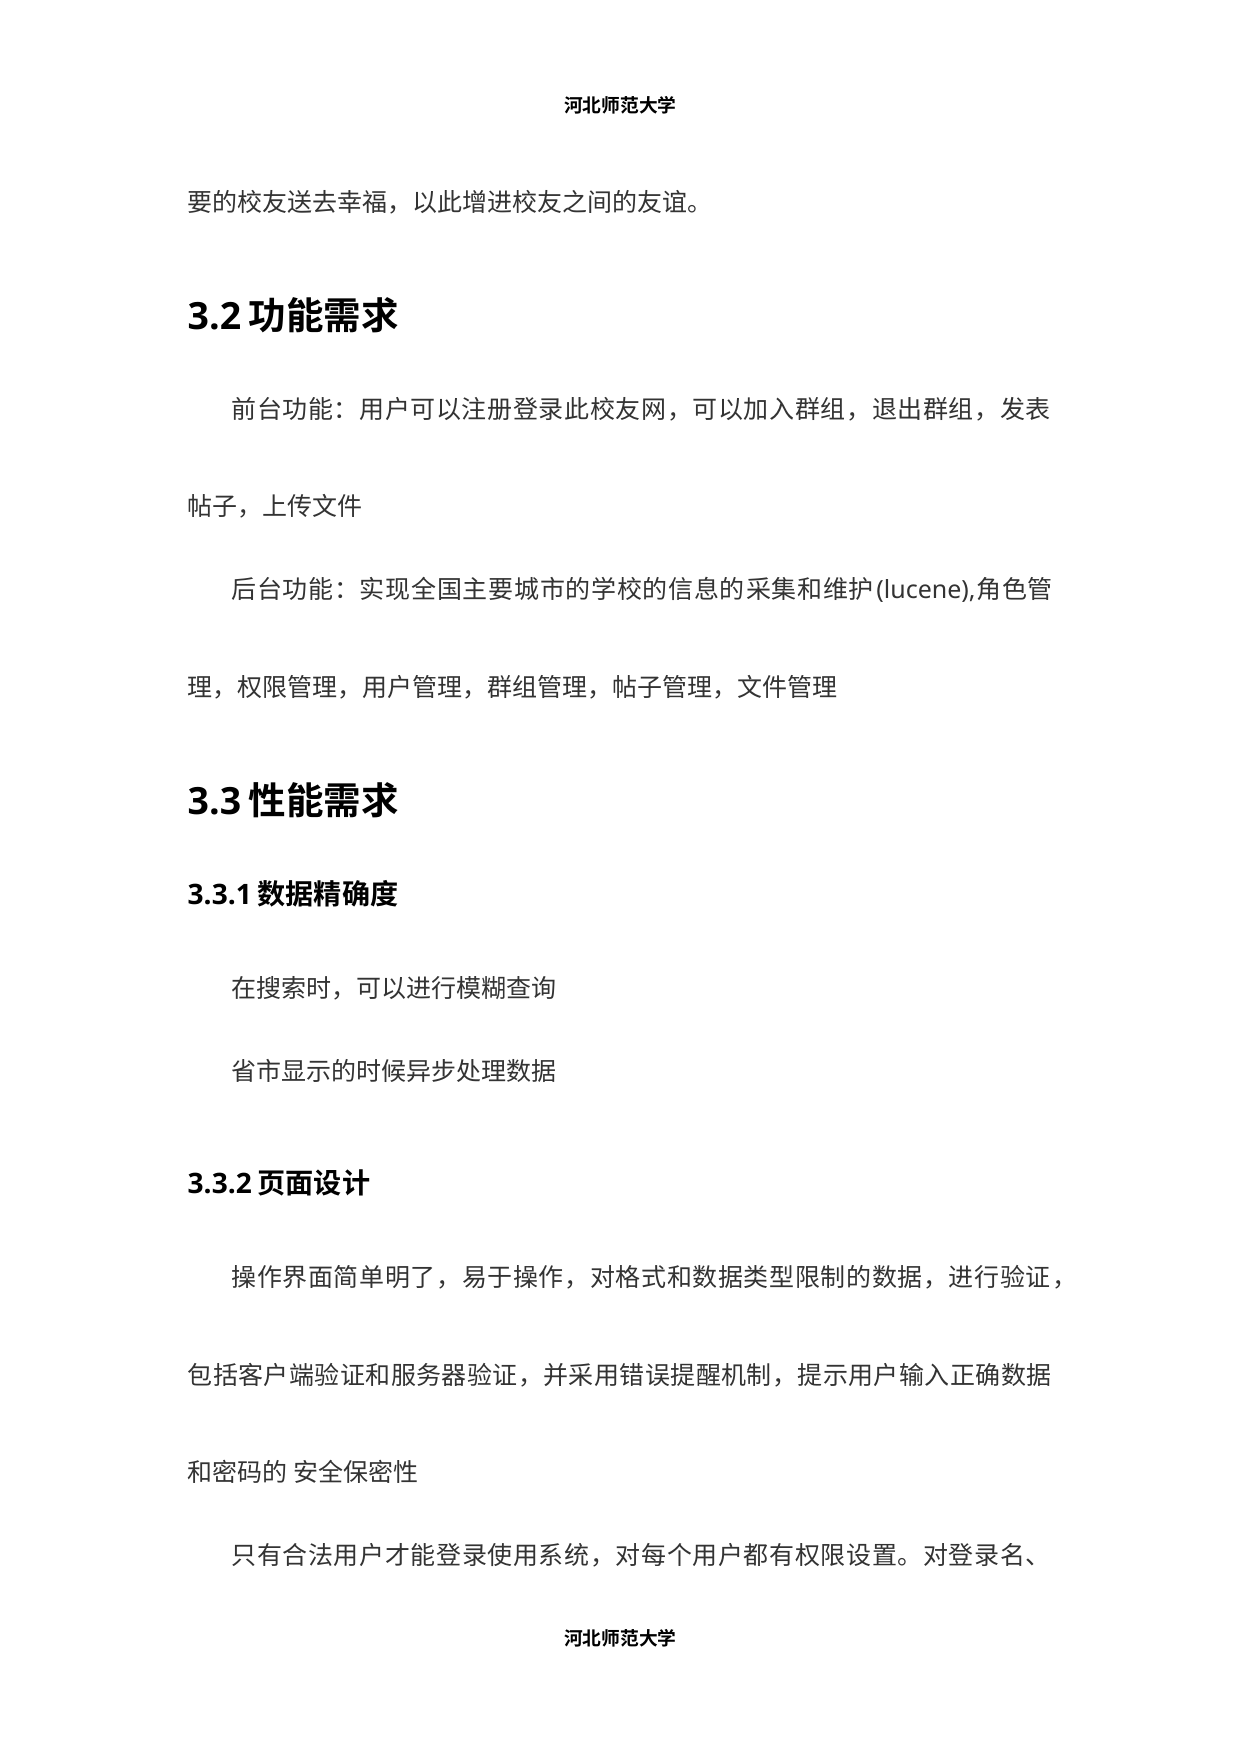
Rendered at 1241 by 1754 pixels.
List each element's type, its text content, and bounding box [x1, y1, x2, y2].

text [187, 1521, 1053, 1586]
subtitle 3.3.1数据精确度 [187, 859, 1053, 924]
subtitle 3.3性能需求 [187, 765, 1053, 830]
text 省市显示的时候异步处理数据 [187, 1037, 1053, 1102]
text 操作界面简单明了，易于操作，对格式和数据类型限制的数据，进行验证，包括客户端验证和服务器验证，并采用错误提醒机制，提示用户输入正确数据和密码的 安全保密性 [187, 1243, 1053, 1503]
text 前台功能：用户可以注册登录此校友网，可以加入群组，退出群组，发表帖子，上传文件 [187, 375, 1053, 537]
text 在搜索时，可以进行模糊查询 [187, 954, 1053, 1019]
text 后台功能：实现全国主要城市的学校的信息的采集和维护(lucene),角色管理，权限管理，用户管理，群组管理，帖子管理，文件管理 [187, 556, 1053, 718]
subtitle 3.3.2页面设计 [187, 1149, 1053, 1214]
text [187, 168, 1053, 233]
subtitle 3.2功能需求 [187, 281, 1053, 346]
